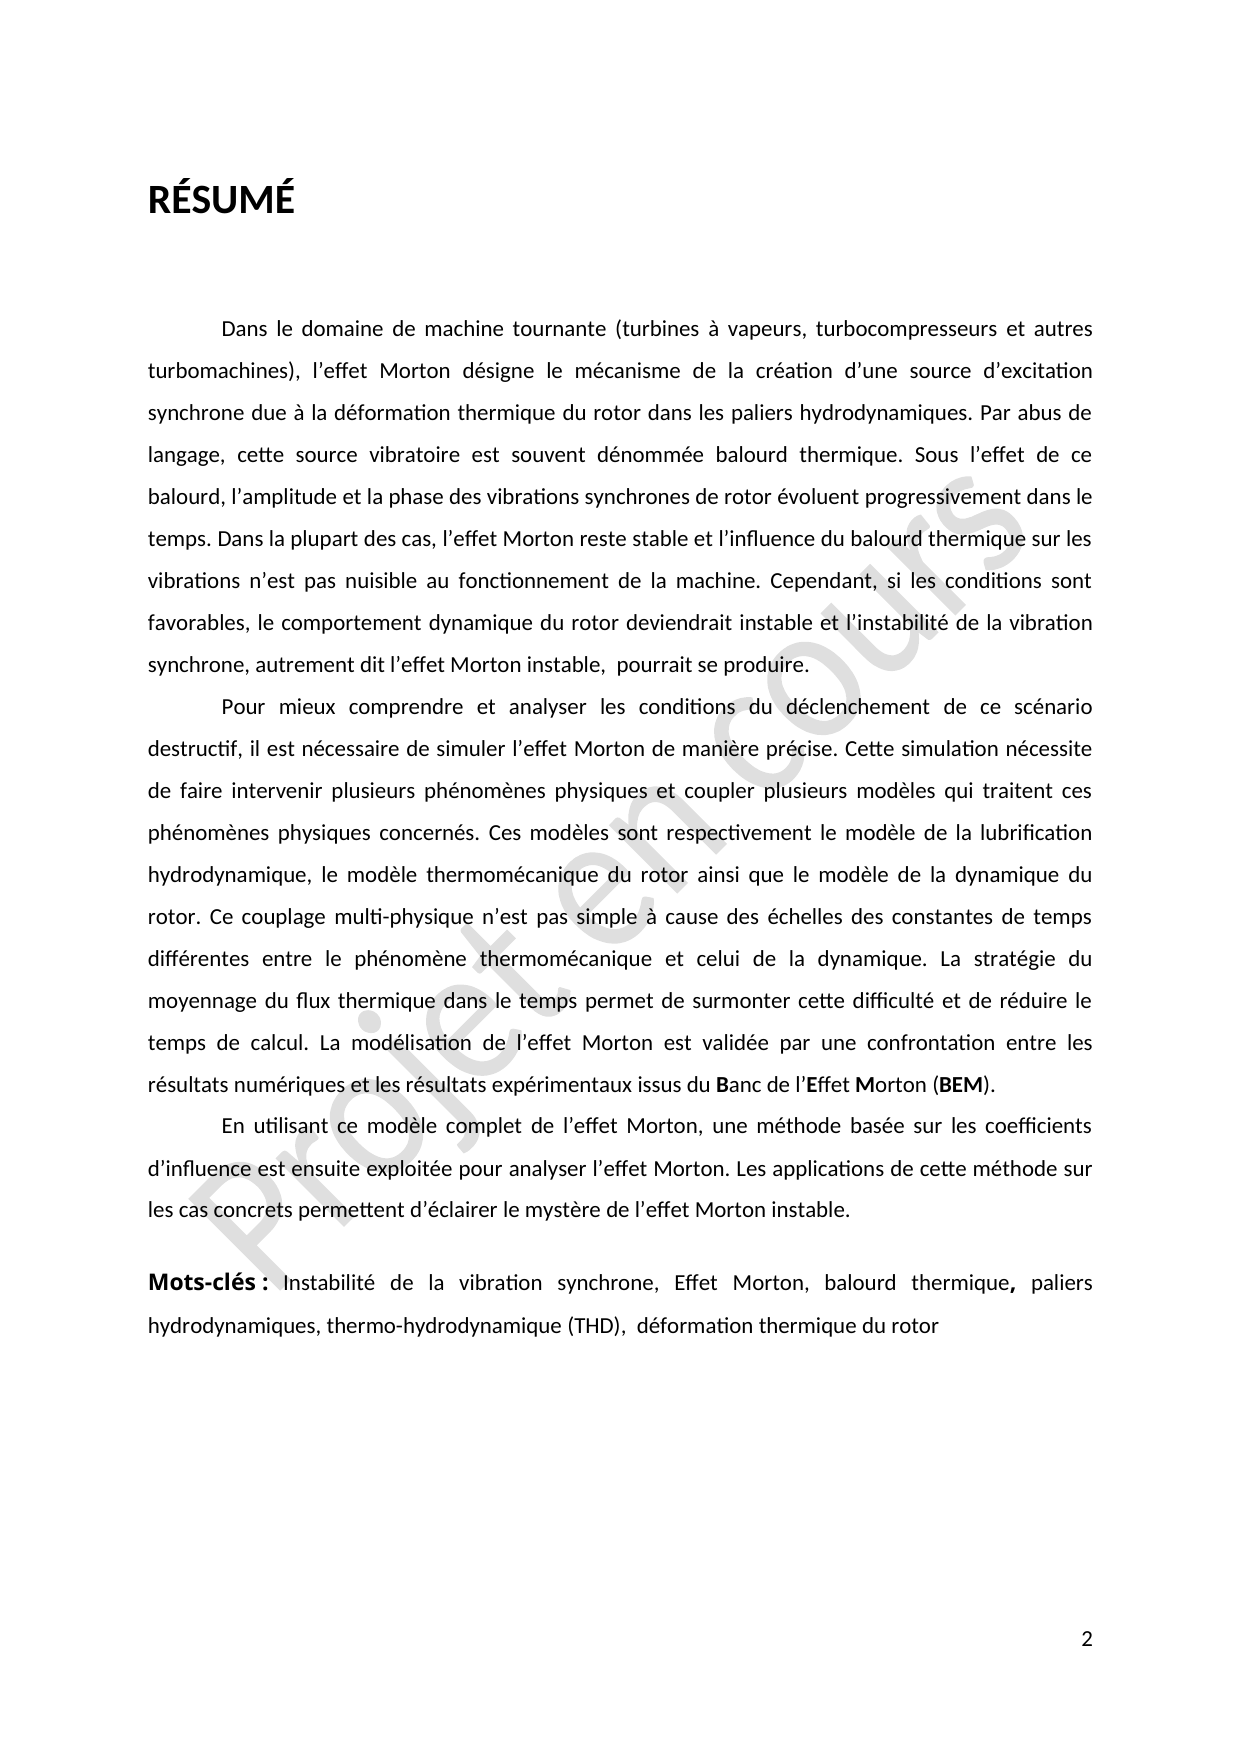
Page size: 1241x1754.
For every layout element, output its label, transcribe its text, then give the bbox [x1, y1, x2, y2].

text En utilisant ce modèle complet de l’effet Morton, une méthode basée sur les coefficients d’influence est ensuite exploitée pour analyser l’effet Morton. Les applications de cette méthode sur les cas concrets permettent d’éclairer le mystère de l’effet Morton instable. [148, 1112, 1093, 1224]
text Mots-clés : Instabilité de la vibration synchrone, Effet Morton, balourd thermique, paliers hydrodynamiques, thermo-hydrodynamique (THD), déformation thermique du rotor [148, 1266, 1093, 1339]
text Dans le domaine de machine tournante (turbines à vapeurs, turbocompresseurs et autres turbomachines), l’effet Morton désigne le mécanisme de la création d’une source d’excitation synchrone due à la déformation thermique du rotor dans les paliers hydrodynamiques. Par abus de langage, cette source vibratoire est souvent dénommée balourd thermique. Sous l’effet de ce balourd, l’amplitude et la phase des vibrations synchrones de rotor évoluent progressivement dans le temps. Dans la plupart des cas, l’effet Morton reste stable et l’influence du balourd thermique sur les vibrations n’est pas nuisible au fonctionnement de la machine. Cependant, si les conditions sont favorables, le comportement dynamique du rotor deviendrait instable et l’instabilité de la vibration synchrone, autrement dit l’effet Morton instable, pourrait se produire. [148, 314, 1093, 678]
subtitle Résumé [148, 173, 1093, 223]
text Pour mieux comprendre et analyser les conditions du déclenchement de ce scénario destructif, il est nécessaire de simuler l’effet Morton de manière précise. Cette simulation nécessite de faire intervenir plusieurs phénomènes physiques et coupler plusieurs modèles qui traitent ces phénomènes physiques concernés. Ces modèles sont respectivement le modèle de la lubrification hydrodynamique, le modèle thermomécanique du rotor ainsi que le modèle de la dynamique du rotor. Ce couplage multi-physique n’est pas simple à cause des échelles des constantes de temps différentes entre le phénomène thermomécanique et celui de la dynamique. La stratégie du moyennage du flux thermique dans le temps permet de surmonter cette difficulté et de réduire le temps de calcul. La modélisation de l’effet Morton est validée par une confrontation entre les résultats numériques et les résultats expérimentaux issus du Banc de l’Effet Morton (BEM). [148, 692, 1093, 1098]
